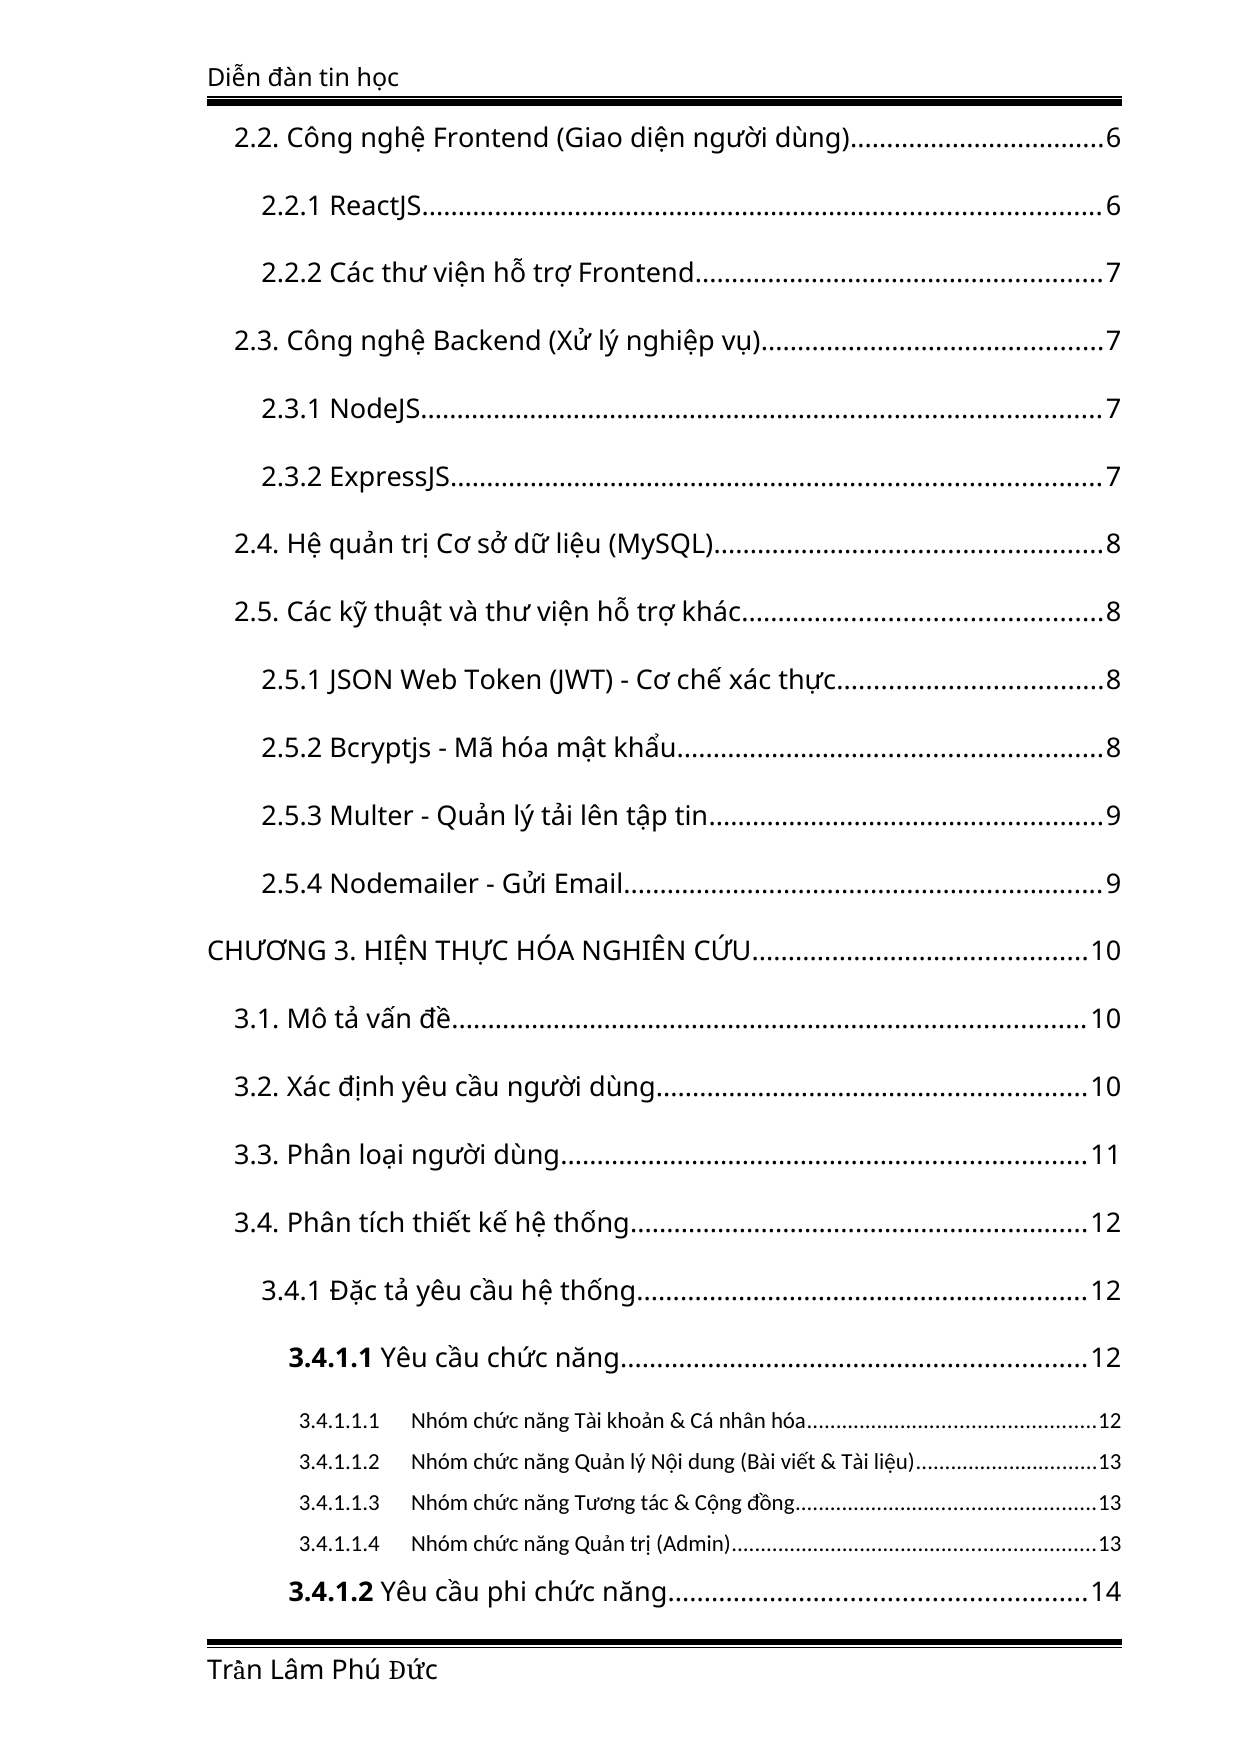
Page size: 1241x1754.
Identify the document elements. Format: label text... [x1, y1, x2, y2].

text 3.1. Mô tả vấn đề 10 [234, 1000, 1122, 1037]
text 2.3.1 NodeJS 7 [261, 389, 1122, 426]
text 3.4.1.1.4 Nhóm chức năng Quản trị (Admin) 13 [298, 1529, 1122, 1557]
text 2.2.2 Các thư viện hỗ trợ Frontend 7 [261, 254, 1122, 291]
text 2.5.4 Nodemailer - Gửi Email 9 [261, 864, 1122, 901]
text 3.4. Phân tích thiết kế hệ thống 12 [234, 1203, 1122, 1240]
text 2.4. Hệ quản trị Cơ sở dữ liệu (MySQL) 8 [234, 525, 1122, 562]
text 3.3. Phân loại người dùng 11 [234, 1135, 1122, 1172]
text 2.5. Các kỹ thuật và thư viện hỗ trợ khác 8 [234, 593, 1122, 630]
text 3.4.1.1.3 Nhóm chức năng Tương tác & Cộng đồng 13 [298, 1488, 1122, 1516]
text 2.5.3 Multer - Quản lý tải lên tập tin 9 [261, 796, 1122, 833]
text 3.4.1.1.1 Nhóm chức năng Tài khoản & Cá nhân hóa 12 [298, 1407, 1122, 1434]
text CHƯƠNG 3. HIỆN THỰC HÓA NGHIÊN CỨU 10 [207, 932, 1122, 969]
text 3.4.1 Đặc tả yêu cầu hệ thống 12 [261, 1271, 1122, 1308]
text 2.2.1 ReactJS 6 [261, 186, 1122, 223]
text 2.3.2 ExpressJS 7 [261, 457, 1122, 494]
text 3.4.1.2 Yêu cầu phi chức năng 14 [288, 1572, 1122, 1609]
text 2.5.1 JSON Web Token (JWT) - Cơ chế xác thực 8 [261, 661, 1122, 697]
text 2.2. Công nghệ Frontend (Giao diện người dùng) 6 [234, 118, 1122, 155]
text 2.3. Công nghệ Backend (Xử lý nghiệp vụ) 7 [234, 322, 1122, 358]
text 2.5.2 Bcryptjs - Mã hóa mật khẩu 8 [261, 728, 1122, 765]
text 3.4.1.1 Yêu cầu chức năng 12 [288, 1339, 1122, 1376]
text 3.4.1.1.2 Nhóm chức năng Quản lý Nội dung (Bài viết & Tài liệu) 13 [298, 1447, 1122, 1475]
text 3.2. Xác định yêu cầu người dùng 10 [234, 1067, 1122, 1104]
